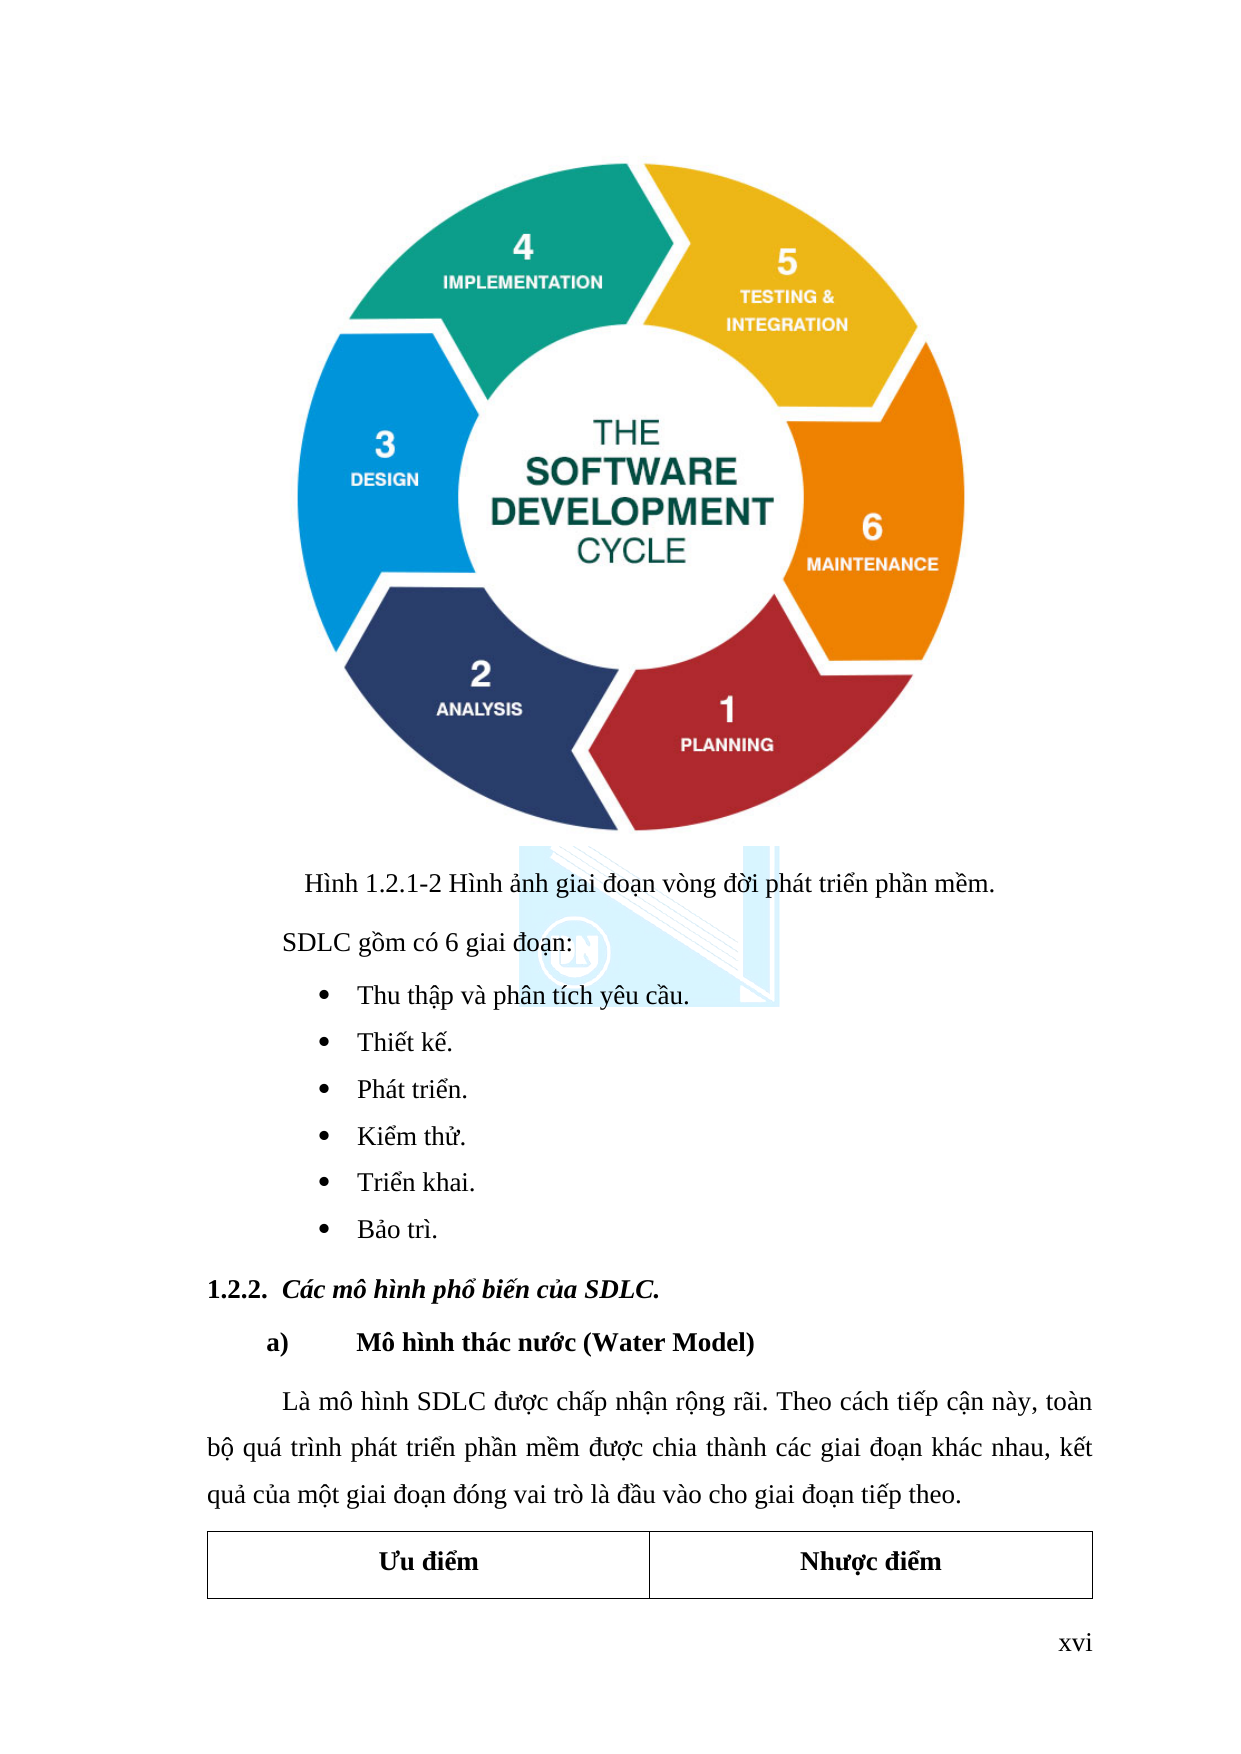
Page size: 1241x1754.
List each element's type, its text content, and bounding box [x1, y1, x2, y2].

text Là mô hình SDLC được chấp nhận rộng rãi. Theo cách tiếp cận này, toàn bộ quá trình phát triển phần mềm được chia thành các giai đoạn khác nhau, kết quả của một giai đoạn đóng vai trò là đầu vào cho giai đoạn tiếp theo. [207, 1385, 1092, 1509]
list Phát triển. [319, 1073, 1092, 1104]
list Triển khai. [319, 1167, 1092, 1198]
list Bảo trì. [319, 1213, 1092, 1245]
list Thiết kế. [319, 1026, 1092, 1057]
text SDLC gồm có 6 giai đoạn: [207, 926, 1092, 957]
list Thu thập và phân tích yêu cầu. [319, 979, 1092, 1010]
table_header Ưu điểm [208, 1532, 649, 1598]
subtitle Mô hình thác nước (Water Model) [266, 1326, 1092, 1357]
list Kiểm thử. [319, 1120, 1092, 1151]
picture [281, 147, 980, 846]
table_header Nhược điểm [650, 1532, 1092, 1598]
subtitle Các mô hình phổ biến của SDLC. [207, 1273, 1092, 1304]
